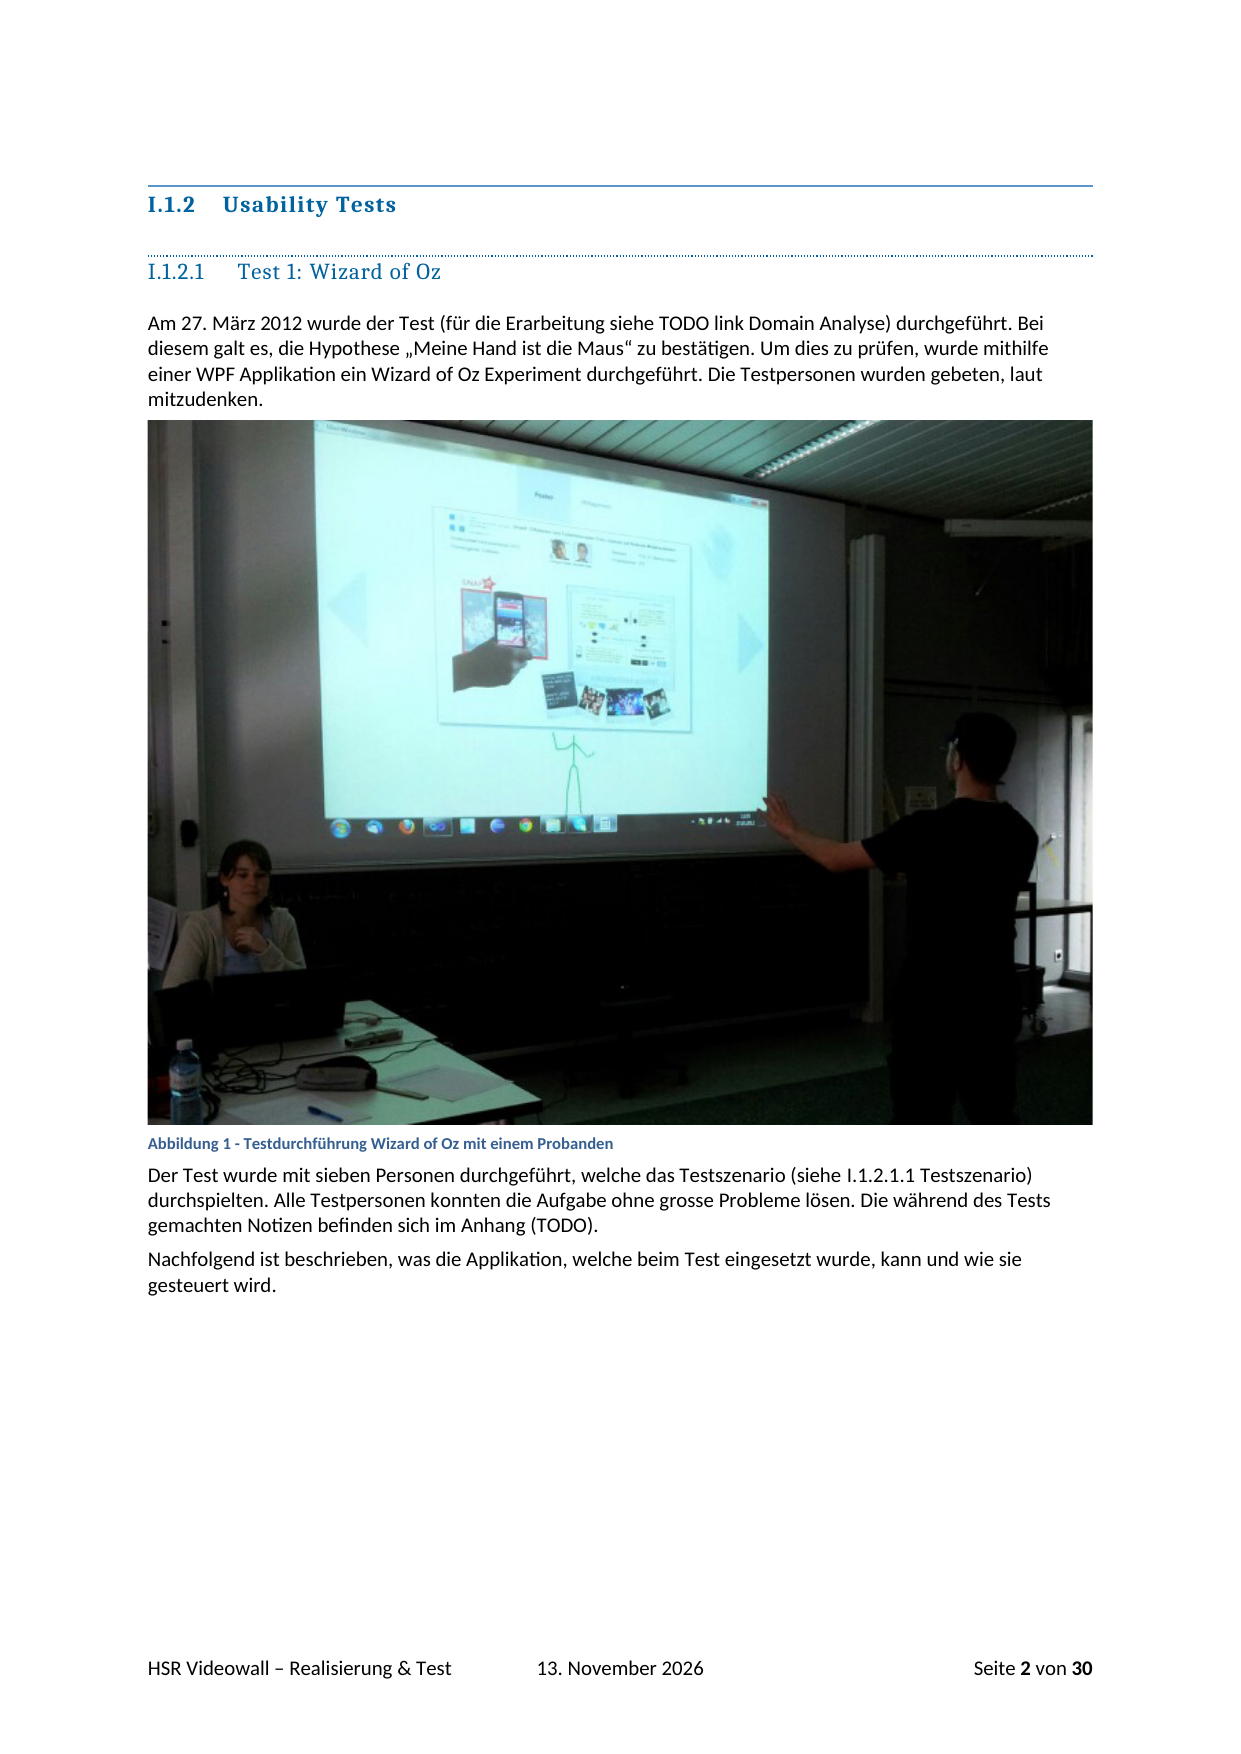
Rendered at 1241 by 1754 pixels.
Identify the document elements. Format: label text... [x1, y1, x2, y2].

text Der Test wurde mit sieben Personen durchgeführt, welche das Testszenario (siehe I.2.1.2.1 Testszenario) durchspielten. Alle Testpersonen konnten die Aufgabe ohne grosse Probleme lösen. Die während des Tests gemachten Notizen befinden sich im Anhang (TODO). [148, 1162, 1093, 1238]
subtitle Test 1: Wizard of Oz [148, 255, 1093, 285]
picture [147, 420, 1093, 1125]
subtitle Usability Tests [148, 187, 1093, 218]
text Nachfolgend ist beschrieben, was die Applikation, welche beim Test eingesetzt wurde, kann und wie sie gesteuert wird. [148, 1246, 1093, 1297]
text Abbildung 1 - Testdurchführung Wizard of Oz mit einem Probanden [148, 1133, 1093, 1153]
text Am 27. März 2012 wurde der Test (für die Erarbeitung siehe TODO link Domain Analyse) durchgeführt. Bei diesem galt es, die Hypothese „Meine Hand ist die Maus“ zu bestätigen. Um dies zu prüfen, wurde mithilfe einer WPF Applikation ein Wizard of Oz Experiment durchgeführt. Die Testpersonen wurden gebeten, laut mitzudenken. [148, 310, 1093, 412]
